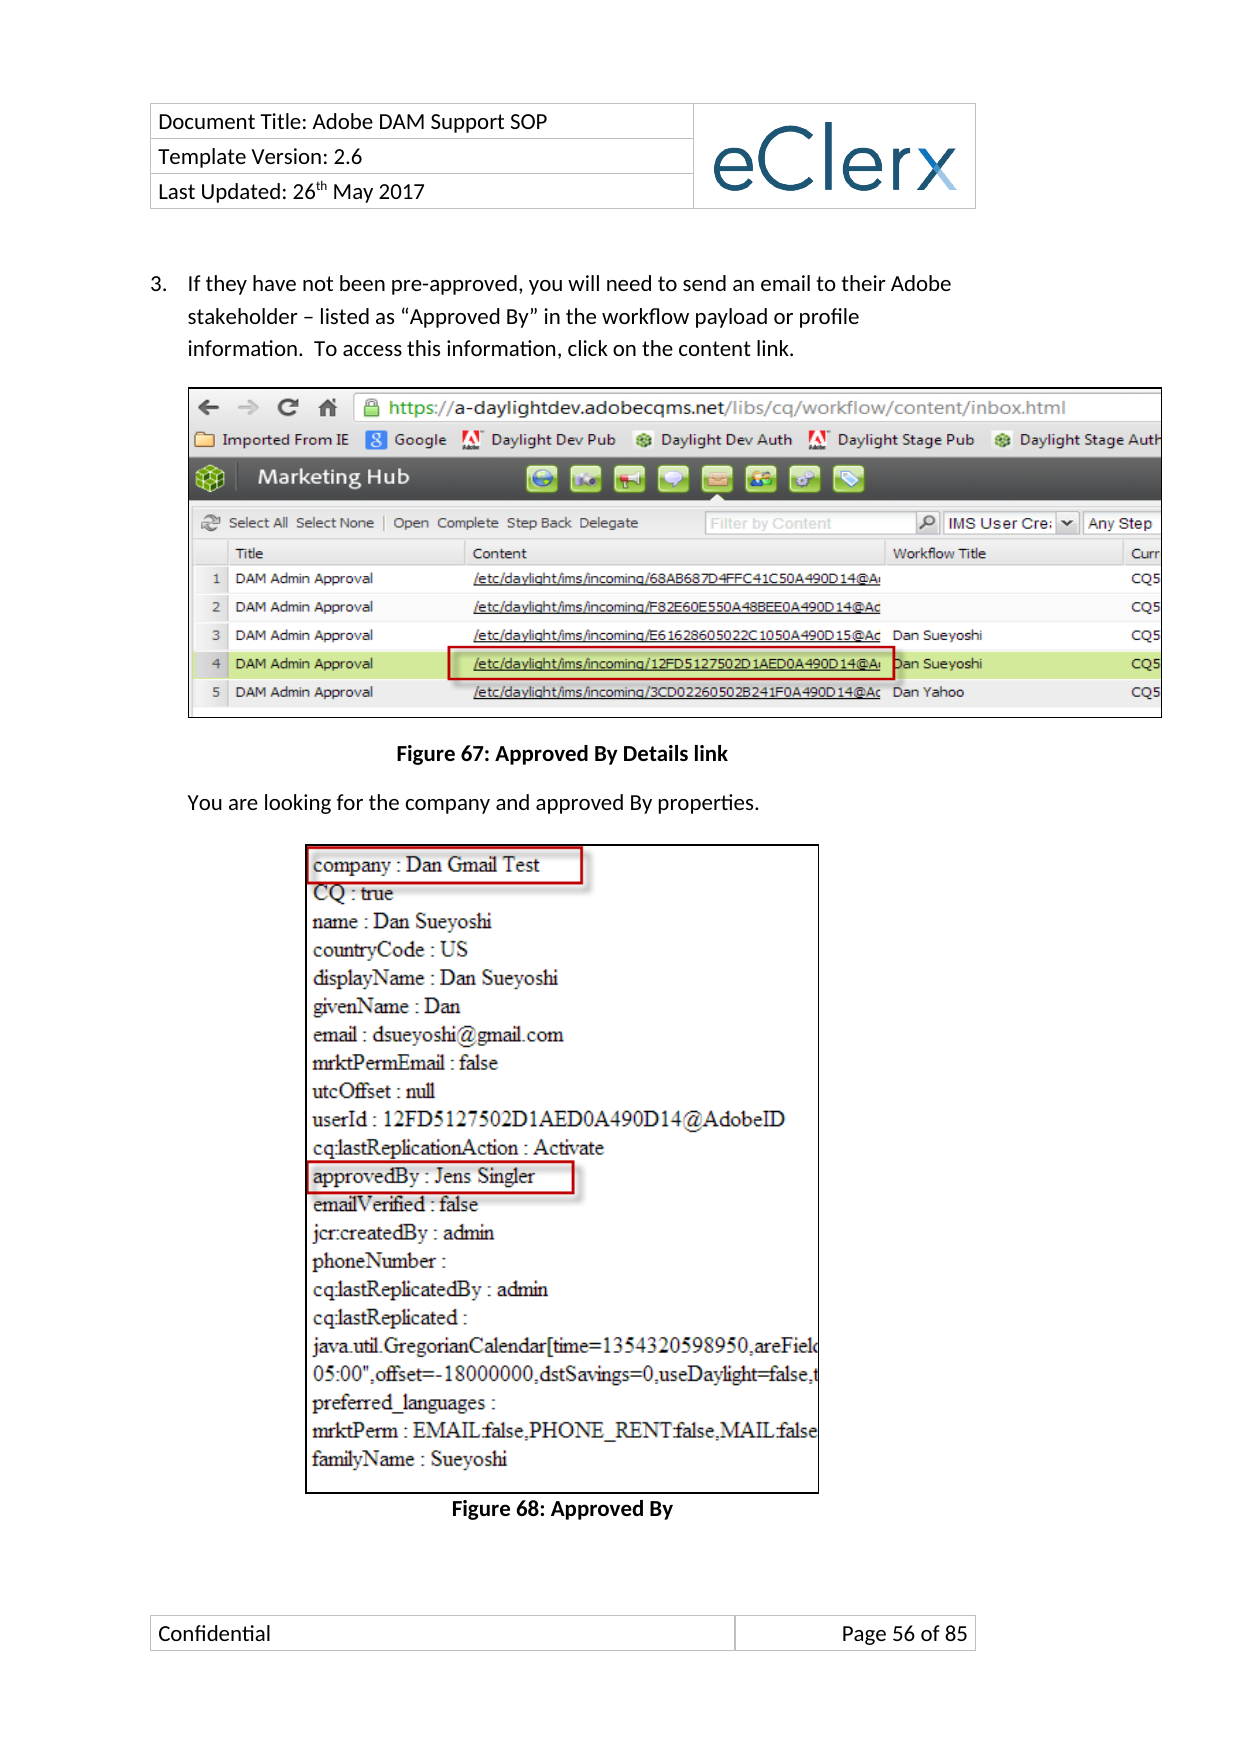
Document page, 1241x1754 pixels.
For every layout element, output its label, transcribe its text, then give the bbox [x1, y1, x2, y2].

list If they have not been pre-approved, you will need to send an email to their Adobe stakeholder – listed as “Approved By” in the workflow payload or profile information. To access this information, click on the content link. [150, 269, 975, 362]
text You are looking for the company and approved By properties. [187, 788, 975, 816]
picture [189, 389, 1161, 717]
picture [711, 108, 958, 204]
picture [307, 846, 818, 1492]
